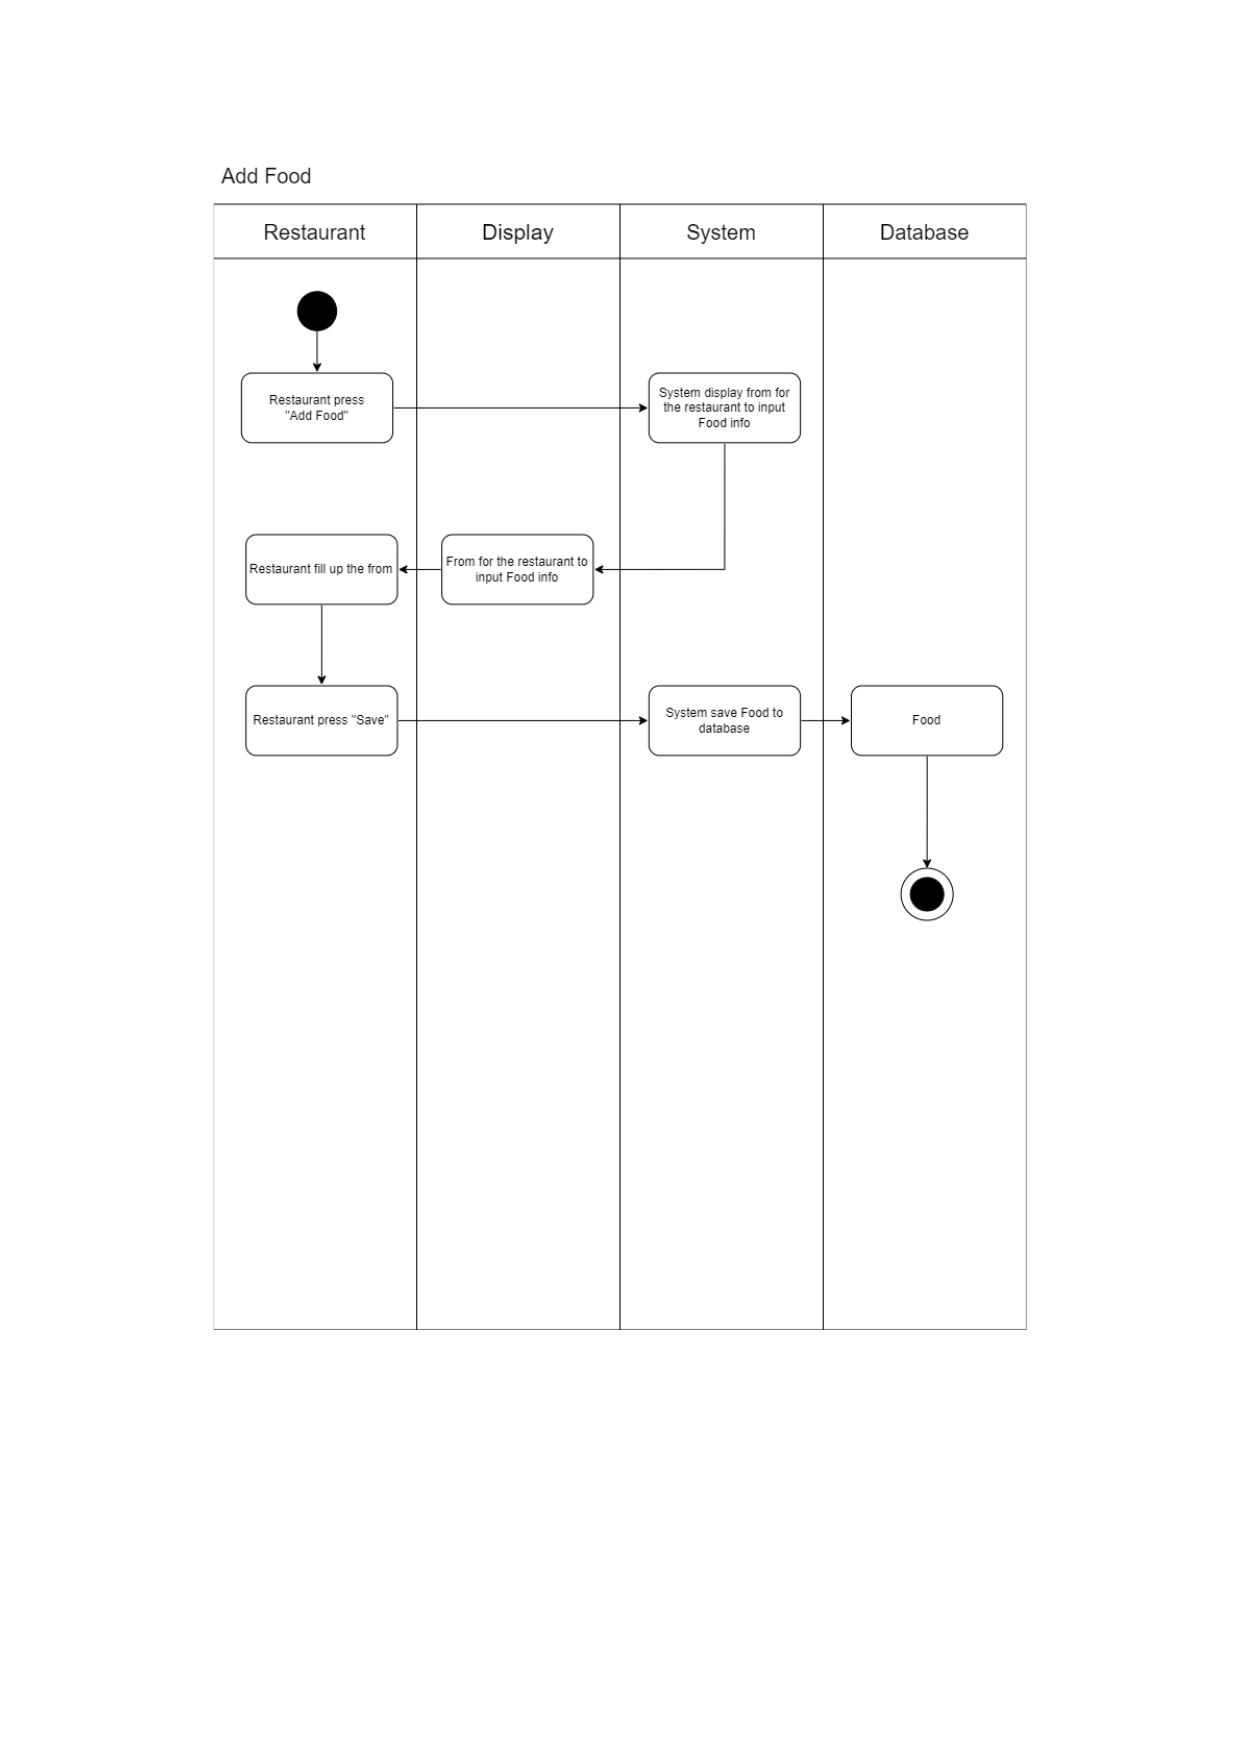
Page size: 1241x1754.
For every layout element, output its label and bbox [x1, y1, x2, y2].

picture [213, 150, 1027, 1330]
